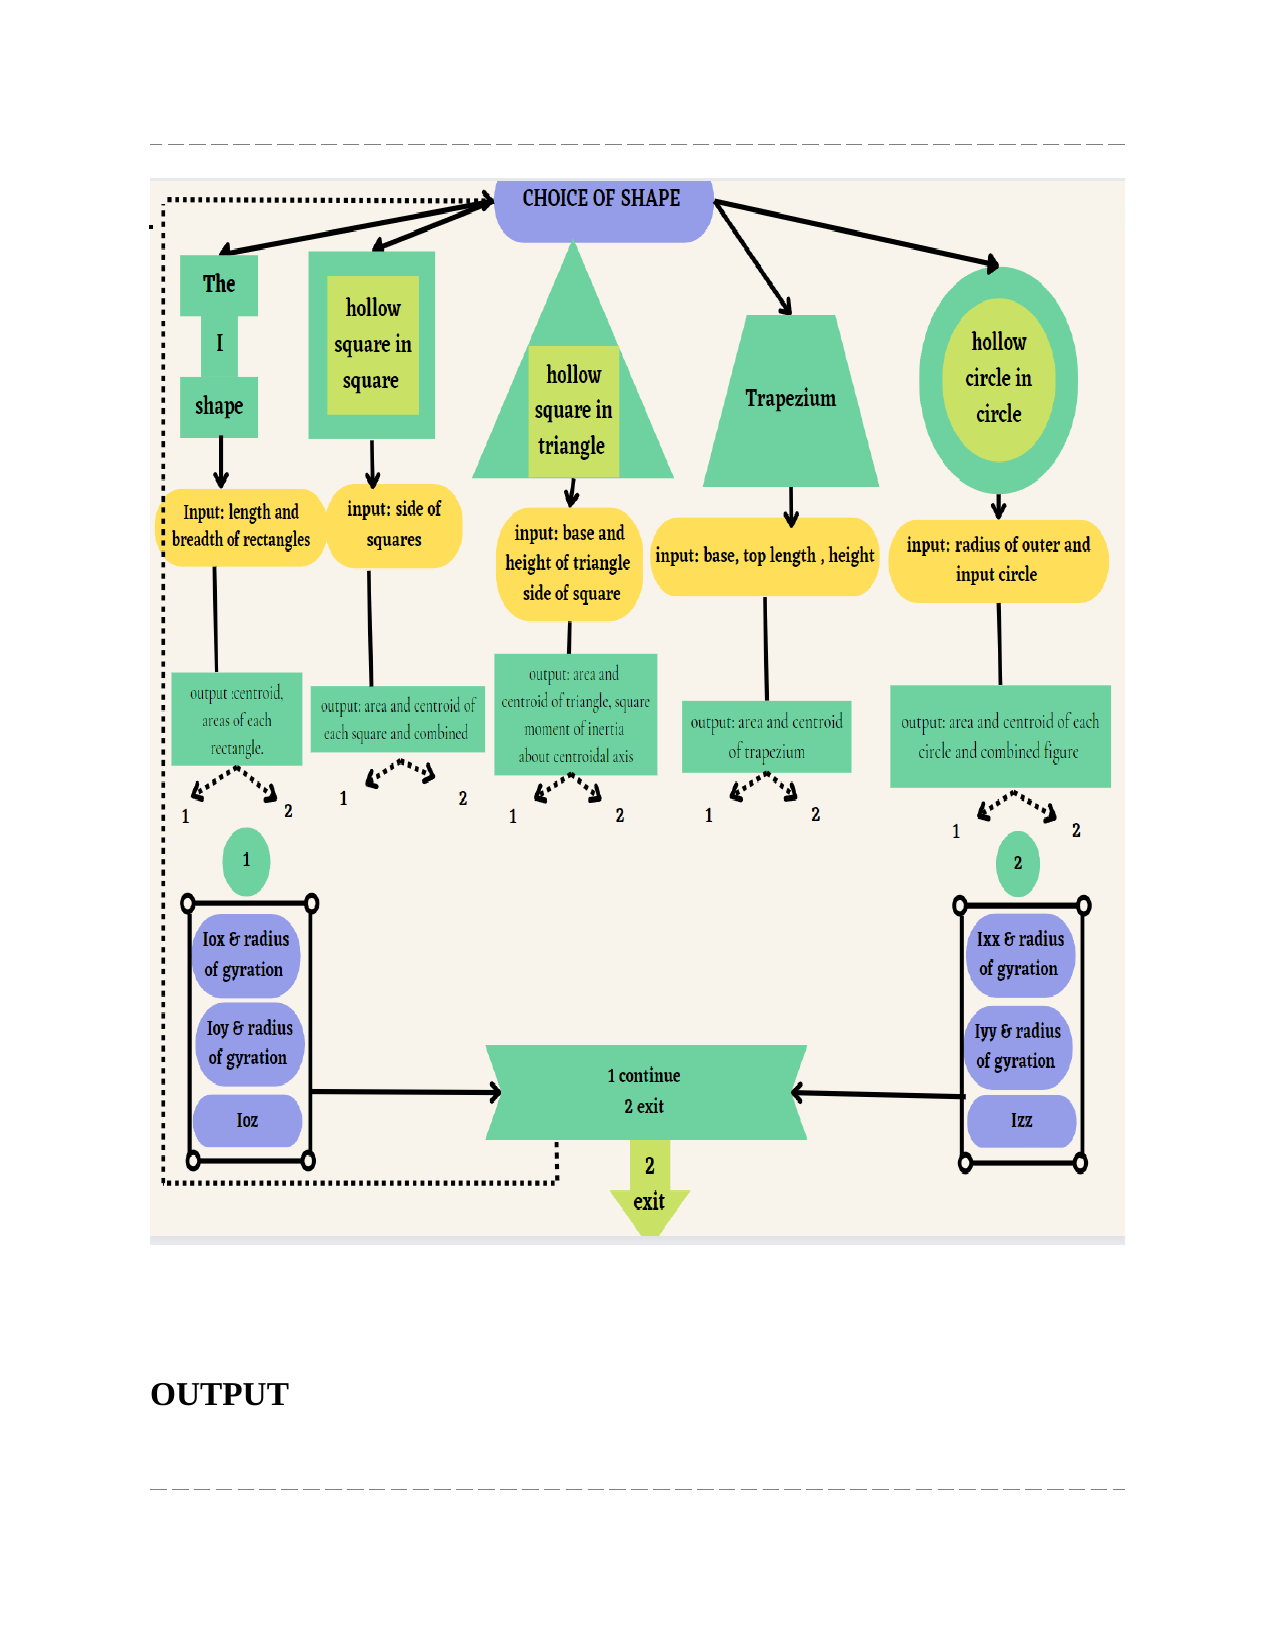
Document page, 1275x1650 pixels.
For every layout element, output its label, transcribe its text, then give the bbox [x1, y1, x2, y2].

picture [149, 178, 1125, 1245]
text OUTPUT [150, 1374, 1125, 1412]
